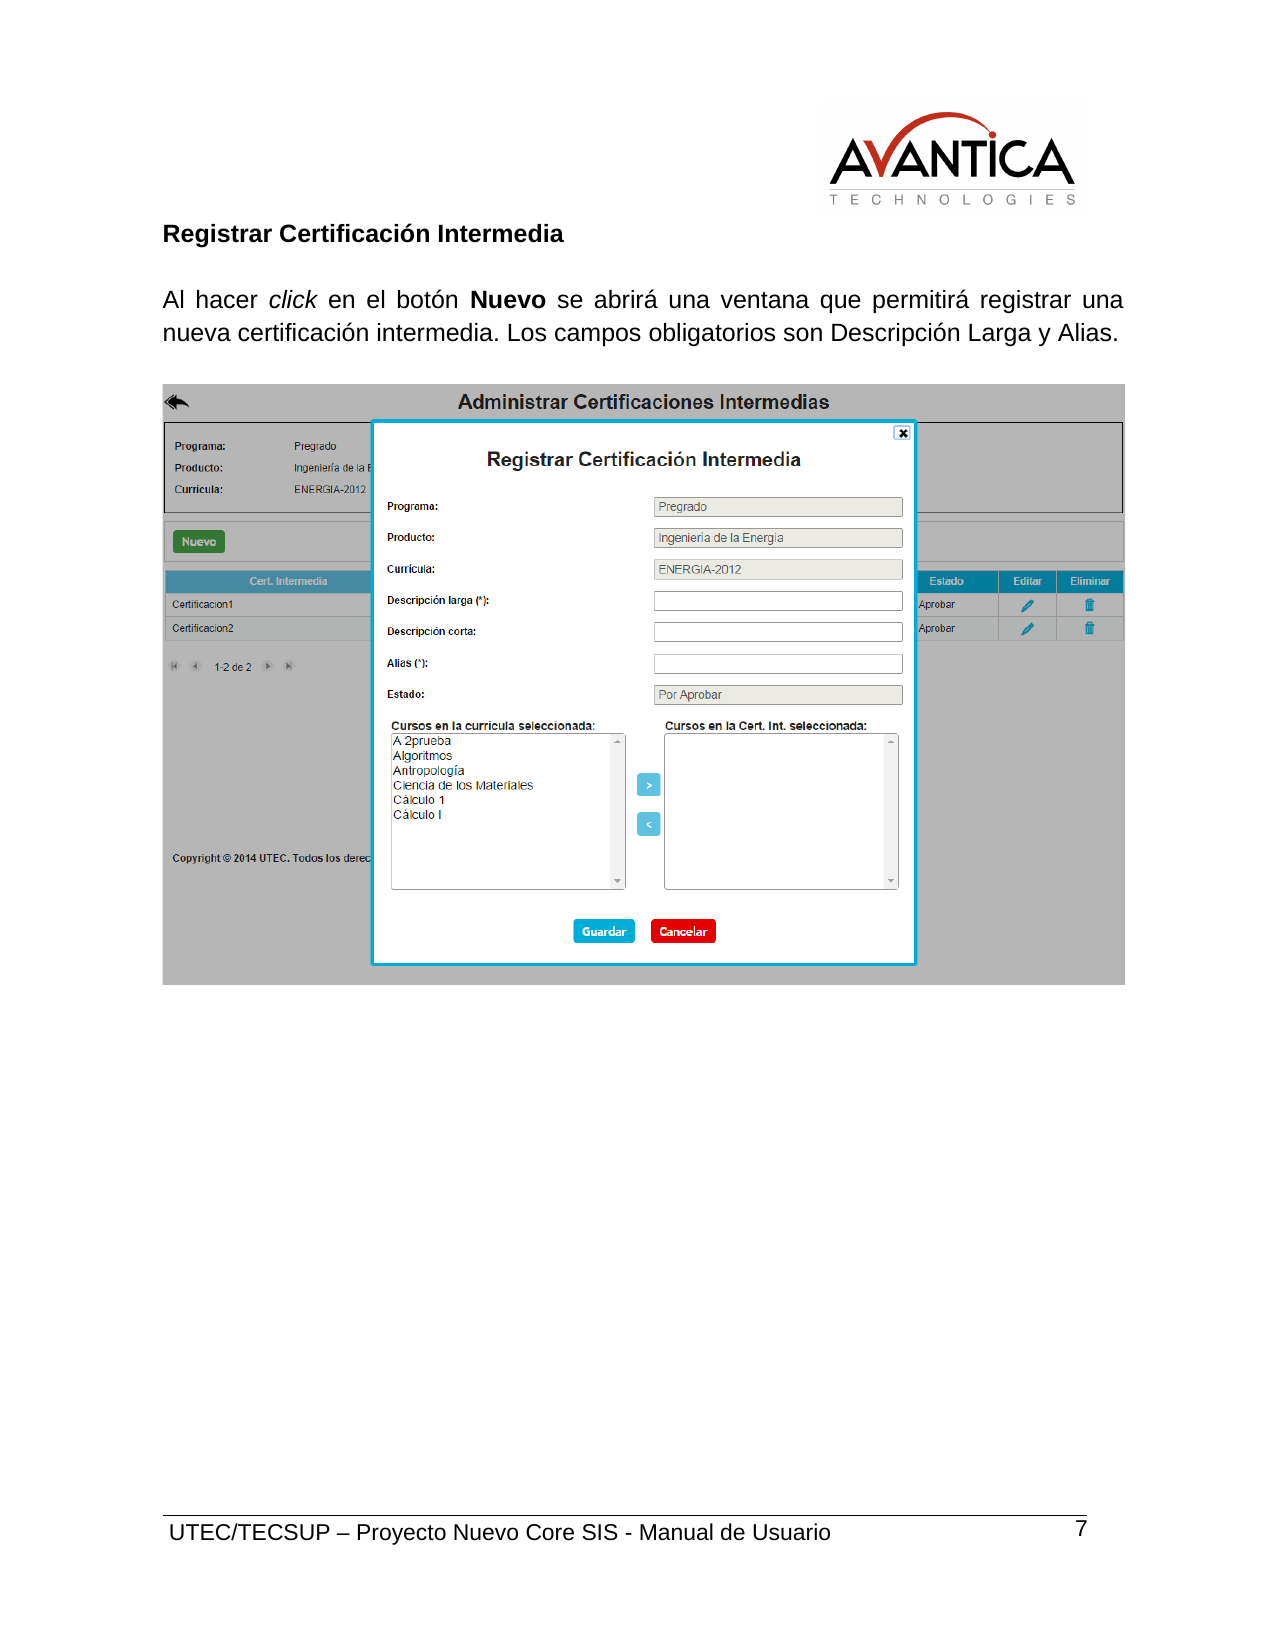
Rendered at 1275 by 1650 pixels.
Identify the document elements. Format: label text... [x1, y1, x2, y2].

text Registrar Certificación Intermedia [162, 219, 1125, 248]
text Al hacer click en el botón Nuevo se abrirá una ventana que permitirá registrar una nueva certificación intermedia. Los campos obligatorios son Descripción Larga y Alias. [162, 285, 1125, 347]
picture [162, 384, 1125, 985]
picture [820, 101, 1084, 215]
